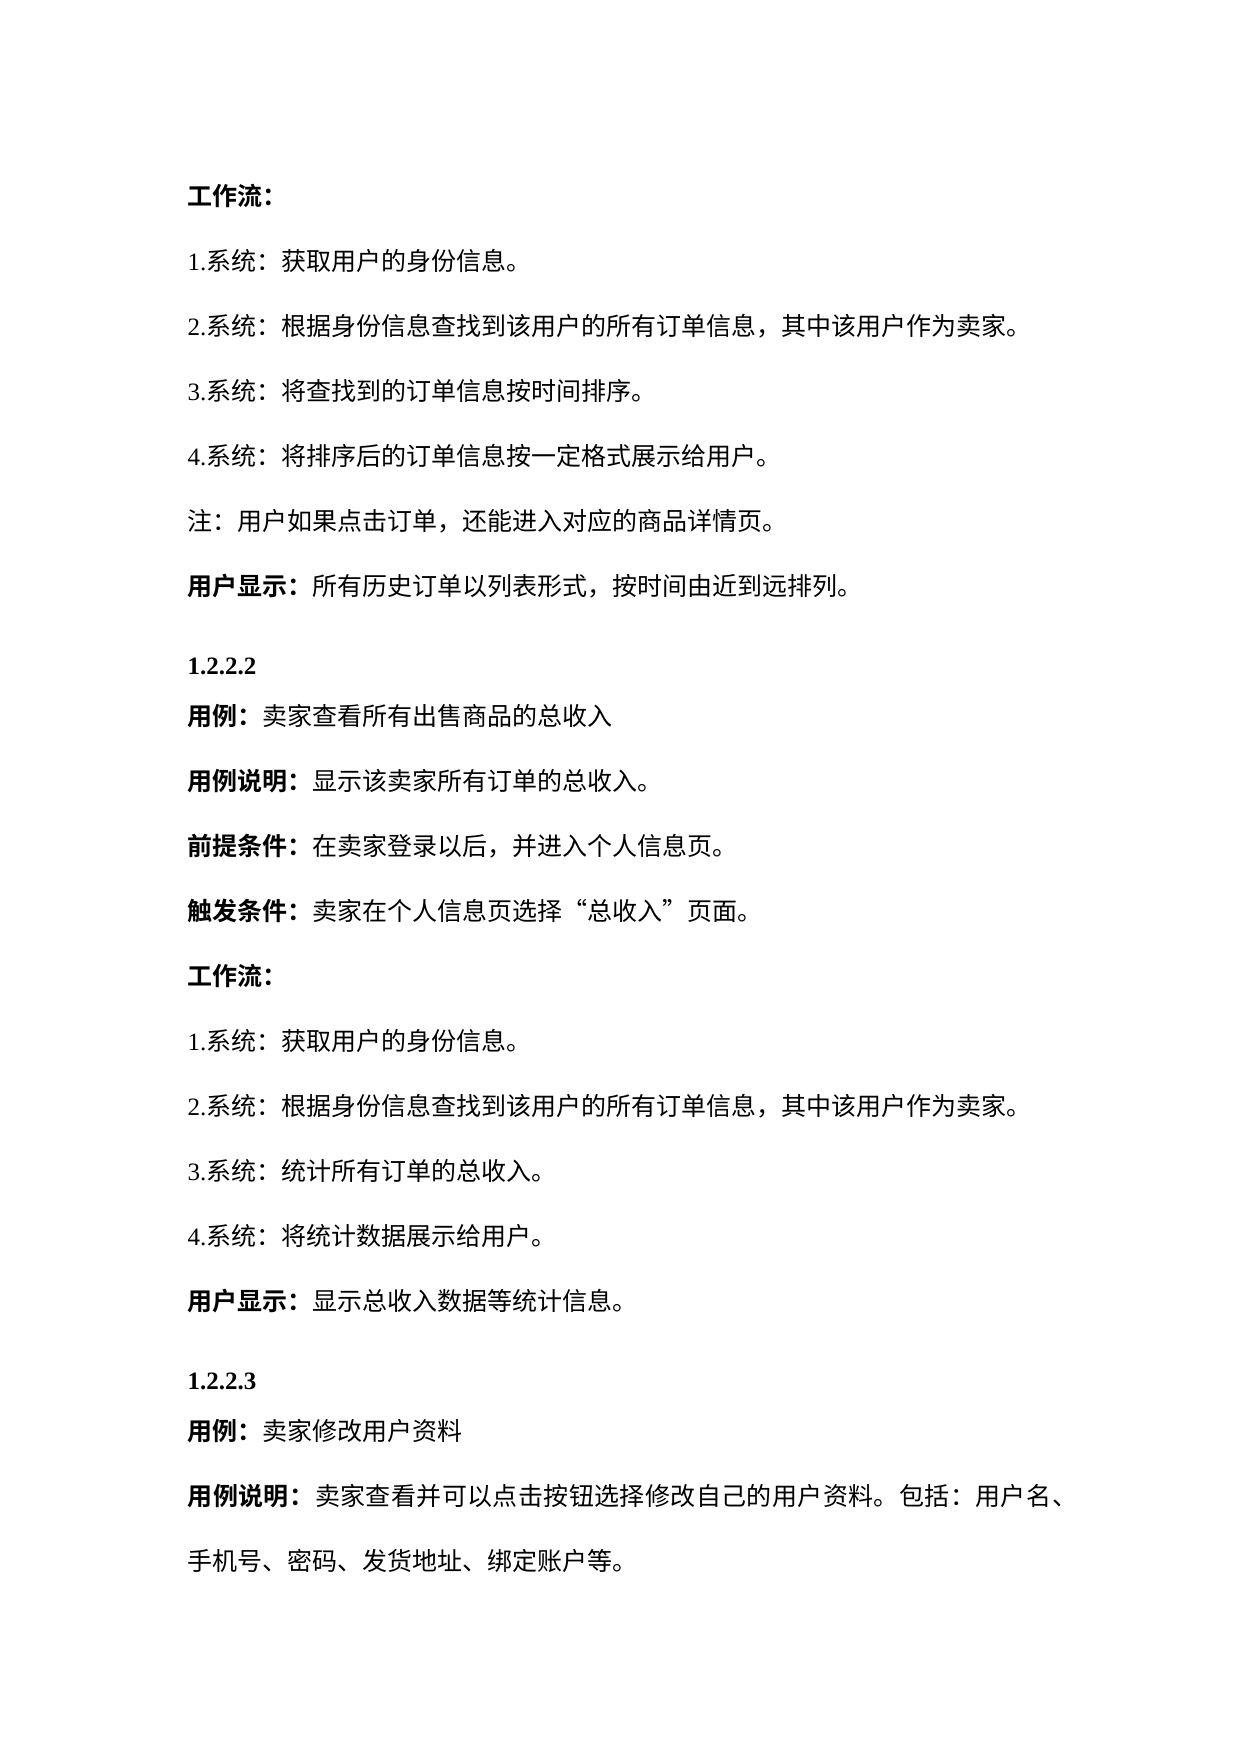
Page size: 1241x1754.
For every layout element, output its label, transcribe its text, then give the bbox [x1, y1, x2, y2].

text 2.系统：根据身份信息查找到该用户的所有订单信息，其中该用户作为卖家。 [187, 292, 1053, 357]
text 前提条件：在卖家登录以后，并进入个人信息页。 [187, 812, 1053, 877]
text 用户显示：显示总收入数据等统计信息。 [187, 1267, 1053, 1332]
text 用例说明：显示该卖家所有订单的总收入。 [187, 747, 1053, 812]
text 用例：卖家查看所有出售商品的总收入 [187, 682, 1053, 747]
text 3.系统：统计所有订单的总收入。 [187, 1137, 1053, 1202]
text 用例：卖家修改用户资料 [187, 1397, 1053, 1462]
text 4.系统：将统计数据展示给用户。 [187, 1202, 1053, 1267]
text 2.系统：根据身份信息查找到该用户的所有订单信息，其中该用户作为卖家。 [187, 1072, 1053, 1137]
text 工作流： [187, 942, 1053, 1007]
text 4.系统：将排序后的订单信息按一定格式展示给用户。 [187, 422, 1053, 487]
text 用例说明：卖家查看并可以点击按钮选择修改自己的用户资料。包括：用户名、手机号、密码、发货地址、绑定账户等。 [187, 1462, 1053, 1592]
text 工作流： [187, 162, 1053, 227]
text 用户显示：所有历史订单以列表形式，按时间由近到远排列。 [187, 552, 1053, 617]
text 1.2.2.3 [187, 1364, 1053, 1397]
text 触发条件：卖家在个人信息页选择“总收入”页面。 [187, 877, 1053, 942]
text 3.系统：将查找到的订单信息按时间排序。 [187, 357, 1053, 422]
text 注：用户如果点击订单，还能进入对应的商品详情页。 [187, 487, 1053, 552]
text 1.系统：获取用户的身份信息。 [187, 1007, 1053, 1072]
text 1.2.2.2 [187, 649, 1053, 682]
text 1.系统：获取用户的身份信息。 [187, 227, 1053, 292]
